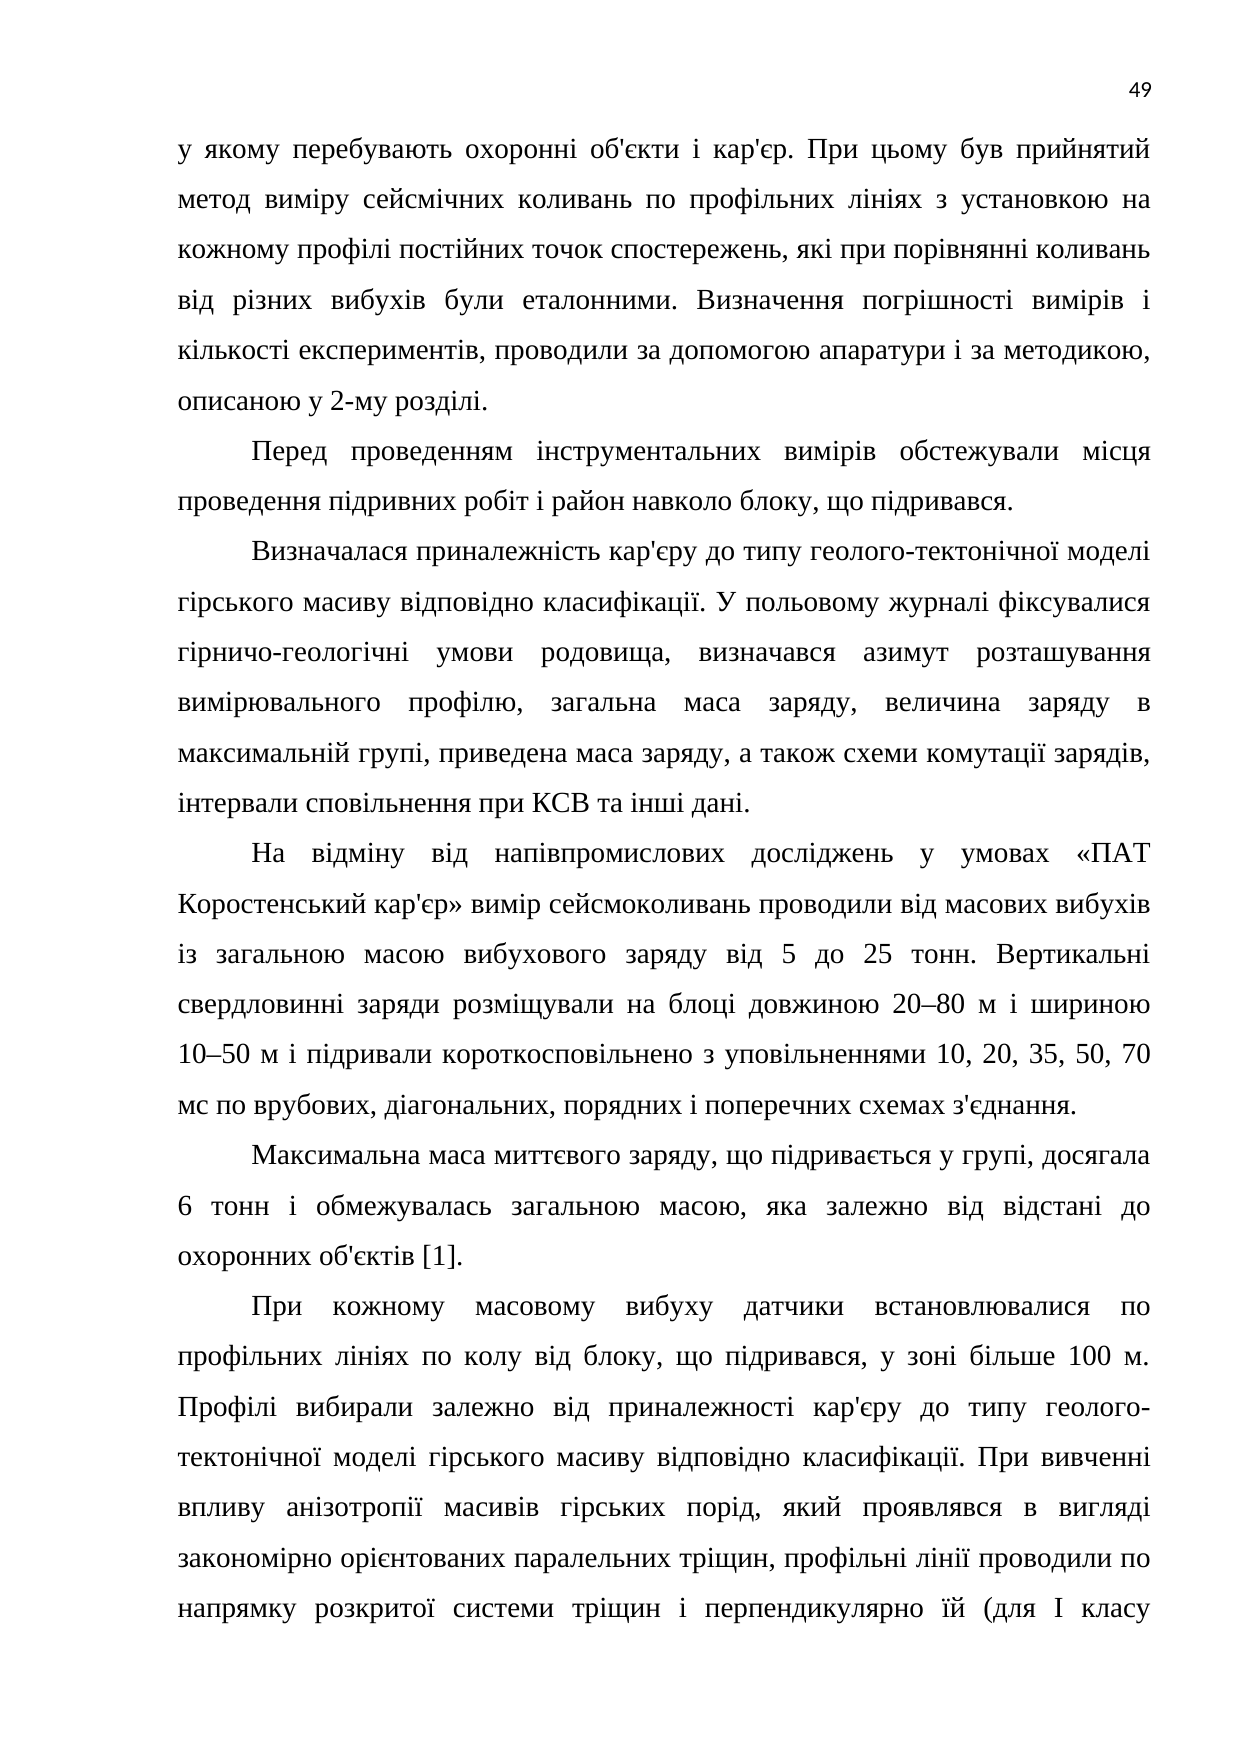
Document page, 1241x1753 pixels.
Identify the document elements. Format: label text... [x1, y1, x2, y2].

text На відміну від напівпромислових досліджень у умовах «ПАТ Коростенський кар'єр» вимір сейсмоколивань проводили від масових вибухів із загальною масою вибухового заряду від 5 до 25 тонн. Вертикальні свердловинні заряди розміщували на блоці довжиною 20–80 м і шириною 10–50 м і підривали короткосповільнено з уповільненнями 10, 20, 35, 50, 70 мс по врубових, діагональних, порядних і поперечних схемах з'єднання. [177, 835, 1152, 1121]
text Максимальна маса миттєвого заряду, що підривається у групі, досягала 6 тонн і обмежувалась загальною масою, яка залежно від відстані до охоронних об'єктів [1]. [177, 1137, 1152, 1271]
text Визначалася приналежність кар'єру до типу геолого-тектонічної моделі гірського масиву відповідно класифікації. У польовому журналі фіксувалися гірничо-геологічні умови родовища, визначався азимут розташування вимірювального профілю, загальна маса заряду, величина заряду в максимальній групі, приведена маса заряду, а також схеми комутації зарядів, інтервали сповільнення при КСВ та інші дані. [177, 533, 1152, 819]
text Перед проведенням інструментальних вимірів обстежували місця проведення підривних робіт і район навколо блоку, що підривався. [177, 433, 1152, 517]
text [177, 131, 1152, 416]
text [177, 1288, 1152, 1624]
